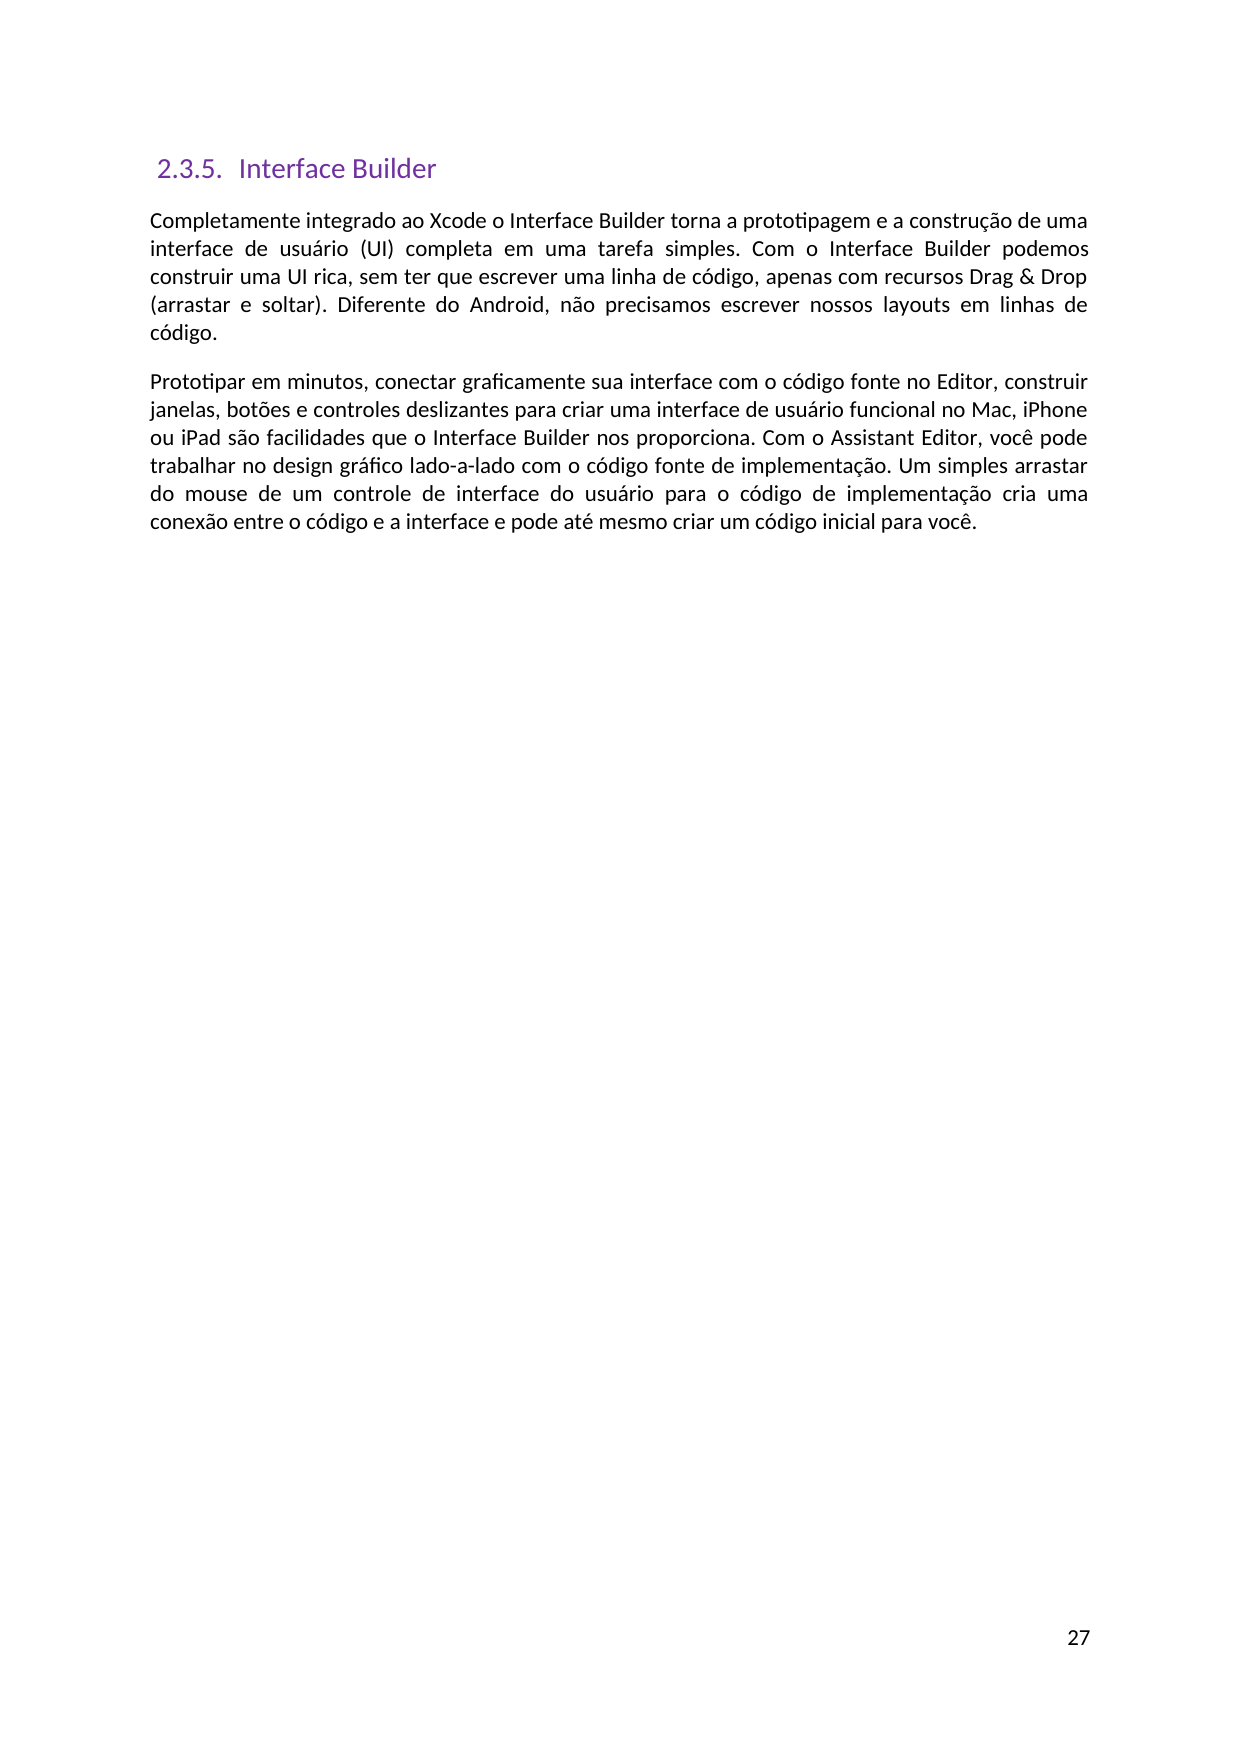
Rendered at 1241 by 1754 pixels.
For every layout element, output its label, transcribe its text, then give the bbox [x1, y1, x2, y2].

subtitle Interface Builder [223, 150, 1090, 186]
text Prototipar em minutos, conectar graficamente sua interface com o código fonte no Editor, construir janelas, botões e controles deslizantes para criar uma interface de usuário funcional no Mac, iPhone ou iPad são facilidades que o Interface Builder nos proporciona. Com o Assistant Editor, você pode trabalhar no design gráfico lado-a-lado com o código fonte de implementação. Um simples arrastar do mouse de um controle de interface do usuário para o código de implementação cria uma conexão entre o código e a interface e pode até mesmo criar um código inicial para você. [150, 367, 1090, 536]
text Completamente integrado ao Xcode o Interface Builder torna a prototipagem e a construção de uma interface de usuário (UI) completa em uma tarefa simples. Com o Interface Builder podemos construir uma UI rica, sem ter que escrever uma linha de código, apenas com recursos Drag & Drop (arrastar e soltar). Diferente do Android, não precisamos escrever nossos layouts em linhas de código. [150, 206, 1090, 347]
